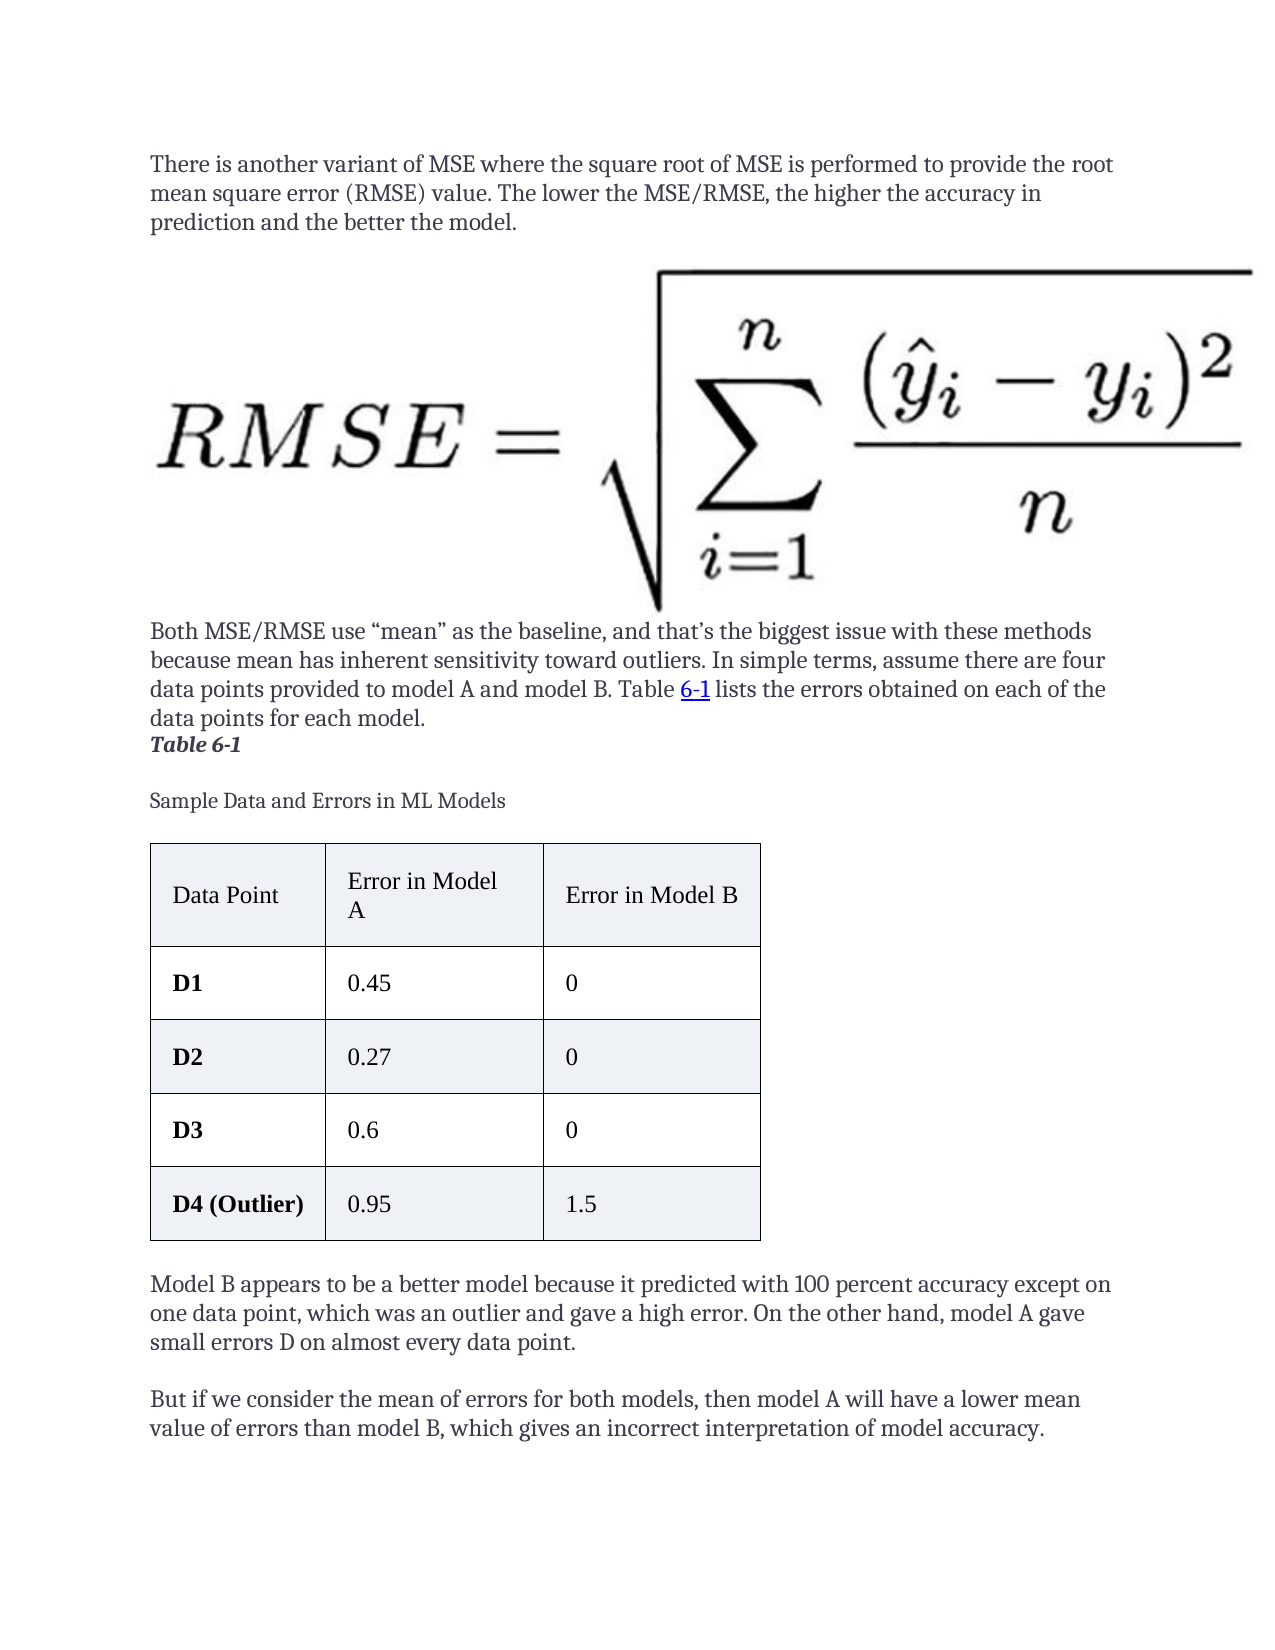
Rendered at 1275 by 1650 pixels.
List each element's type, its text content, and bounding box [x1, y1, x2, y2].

table_cell D4 (Outlier) [151, 1167, 325, 1240]
table_cell D3 [151, 1094, 325, 1166]
table_cell 0.95 [326, 1167, 543, 1240]
table_cell D1 [151, 947, 325, 1019]
table_cell 1.5 [544, 1167, 760, 1240]
table_header Error in Model B [544, 844, 760, 946]
table_cell 0 [544, 1020, 760, 1093]
text Both MSE/RMSE use “mean” as the baseline, and that’s the biggest issue with these methods because mean has inherent sensitivity toward outliers. In simple terms, assume there are four data points provided to model A and model B. Table 6-1 lists the errors obtained on each of the data points for each model. [150, 618, 1125, 732]
text Sample Data and Errors in ML Models [150, 788, 1125, 814]
table_header Data Point [151, 844, 325, 946]
picture [150, 265, 1258, 618]
table_cell 0.27 [326, 1020, 543, 1093]
text Table 6-1 [150, 732, 1125, 759]
table_cell 0 [544, 947, 760, 1019]
text Model B appears to be a better model because it predicted with 100 percent accuracy except on one data point, which was an outlier and gave a high error. On the other hand, model A gave small errors D on almost every data point. [150, 1270, 1125, 1356]
text But if we consider the mean of errors for both models, then model A will have a lower mean value of errors than model B, which gives an incorrect interpretation of model accuracy. [150, 1385, 1125, 1443]
table_cell 0 [544, 1094, 760, 1166]
text There is another variant of MSE where the square root of MSE is performed to provide the root mean square error (RMSE) value. The lower the MSE/RMSE, the higher the accuracy in prediction and the better the model. [150, 150, 1125, 236]
table_cell 0.6 [326, 1094, 543, 1166]
table_header Error in Model A [326, 844, 543, 946]
table_cell 0.45 [326, 947, 543, 1019]
table_cell D2 [151, 1020, 325, 1093]
